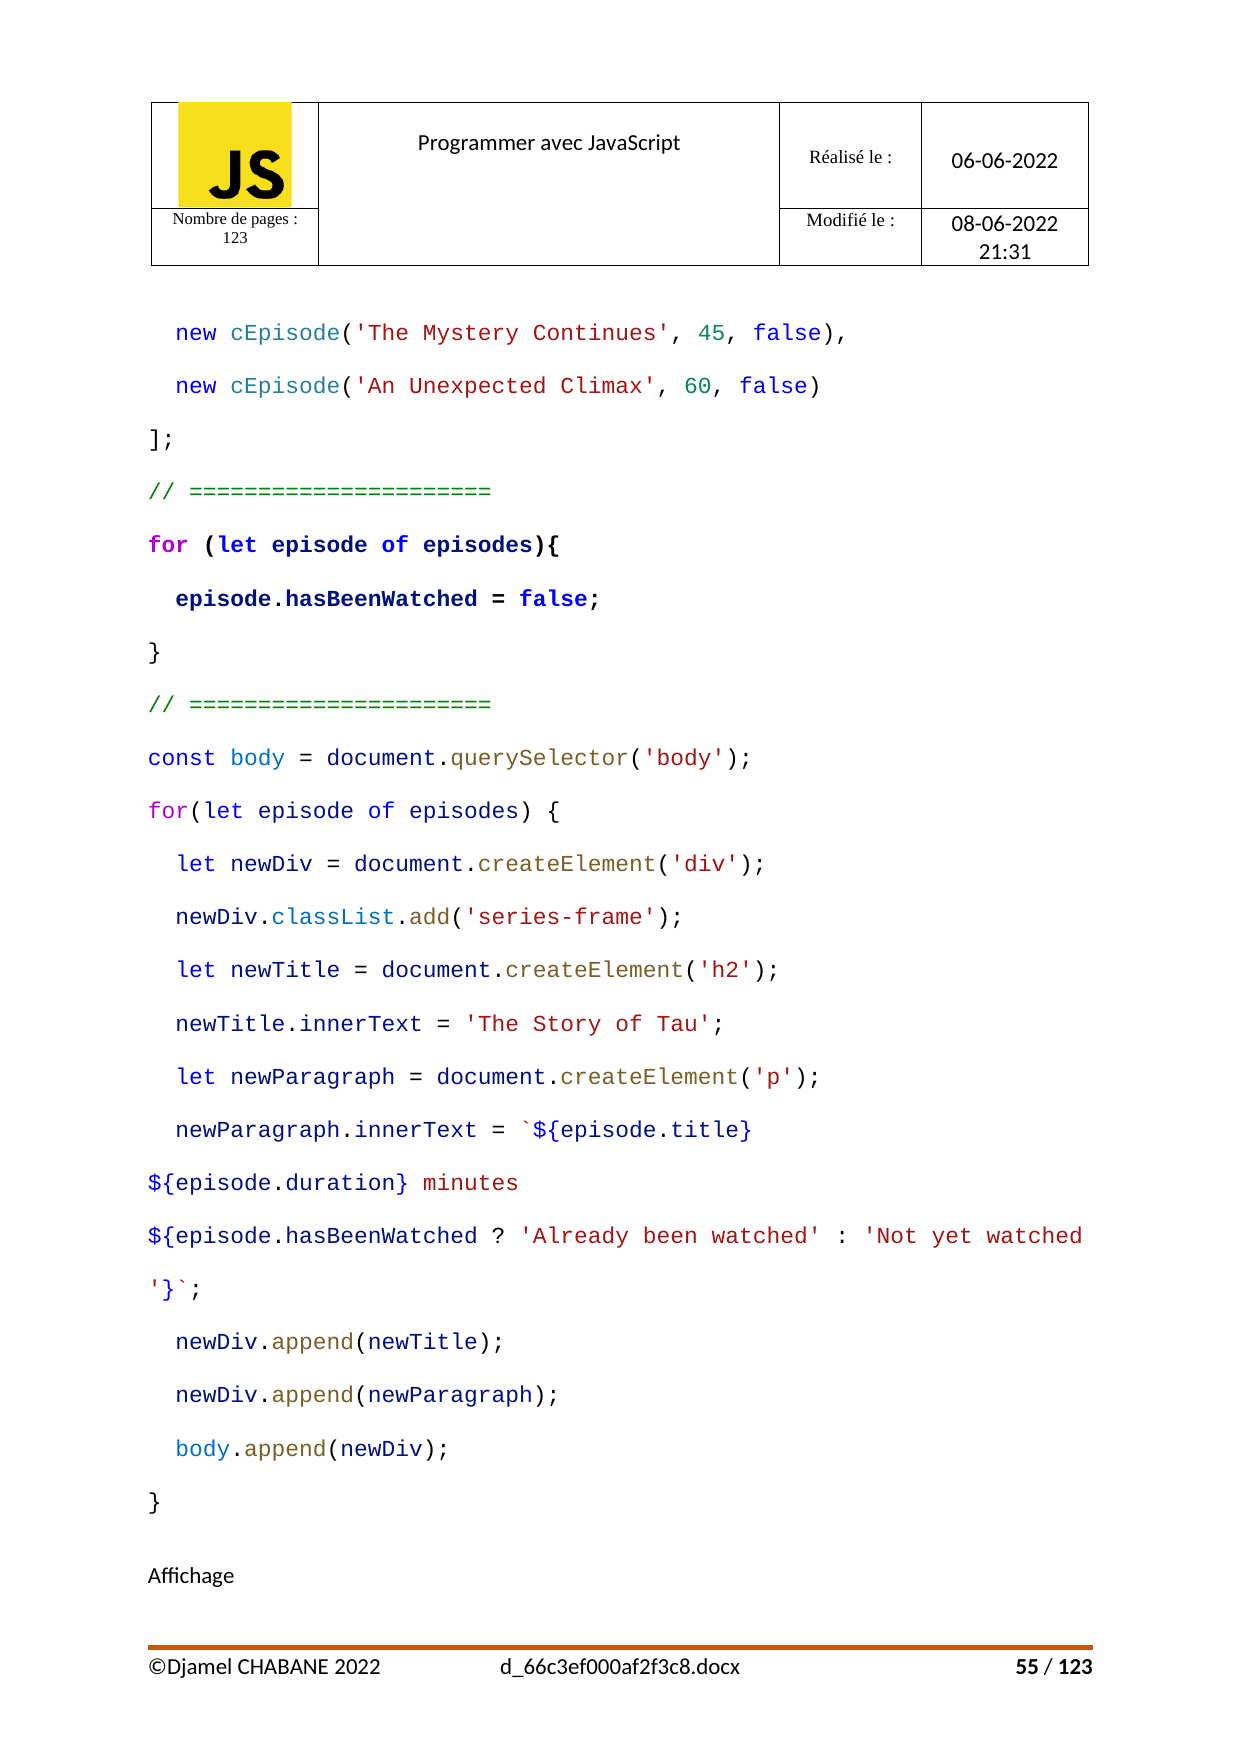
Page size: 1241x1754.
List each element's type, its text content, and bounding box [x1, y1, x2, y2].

text } [148, 613, 1093, 666]
text // ====================== [148, 666, 1093, 719]
text ${episode.duration} minutes [148, 1144, 1093, 1197]
text let newTitle = document.createElement('h2'); [148, 932, 1093, 985]
text new cEpisode('An Unexpected Climax', 60, false) [148, 347, 1093, 400]
text Affichage [148, 1561, 1093, 1589]
text let newDiv = document.createElement('div'); [148, 825, 1093, 878]
text ]; [148, 400, 1093, 453]
text for(let episode of episodes) { [148, 772, 1093, 825]
text let newParagraph = document.createElement('p'); [148, 1038, 1093, 1091]
text } [148, 1463, 1093, 1516]
text new cEpisode('The Mystery Continues', 45, false), [148, 294, 1093, 347]
text newDiv.append(newTitle); [148, 1303, 1093, 1357]
text newDiv.append(newParagraph); [148, 1357, 1093, 1410]
text body.append(newDiv); [148, 1410, 1093, 1463]
text ${episode.hasBeenWatched ? 'Already been watched' : 'Not yet watched'}`; [148, 1197, 1093, 1303]
picture [178, 102, 292, 207]
text // ====================== [148, 453, 1093, 507]
text newParagraph.innerText = `${episode.title} [148, 1091, 1093, 1144]
text for (let episode of episodes){ [148, 507, 1093, 560]
text const body = document.querySelector('body'); [148, 719, 1093, 772]
text newTitle.innerText = 'The Story of Tau'; [148, 985, 1093, 1038]
text newDiv.classList.add('series-frame'); [148, 878, 1093, 932]
text episode.hasBeenWatched = false; [148, 560, 1093, 613]
